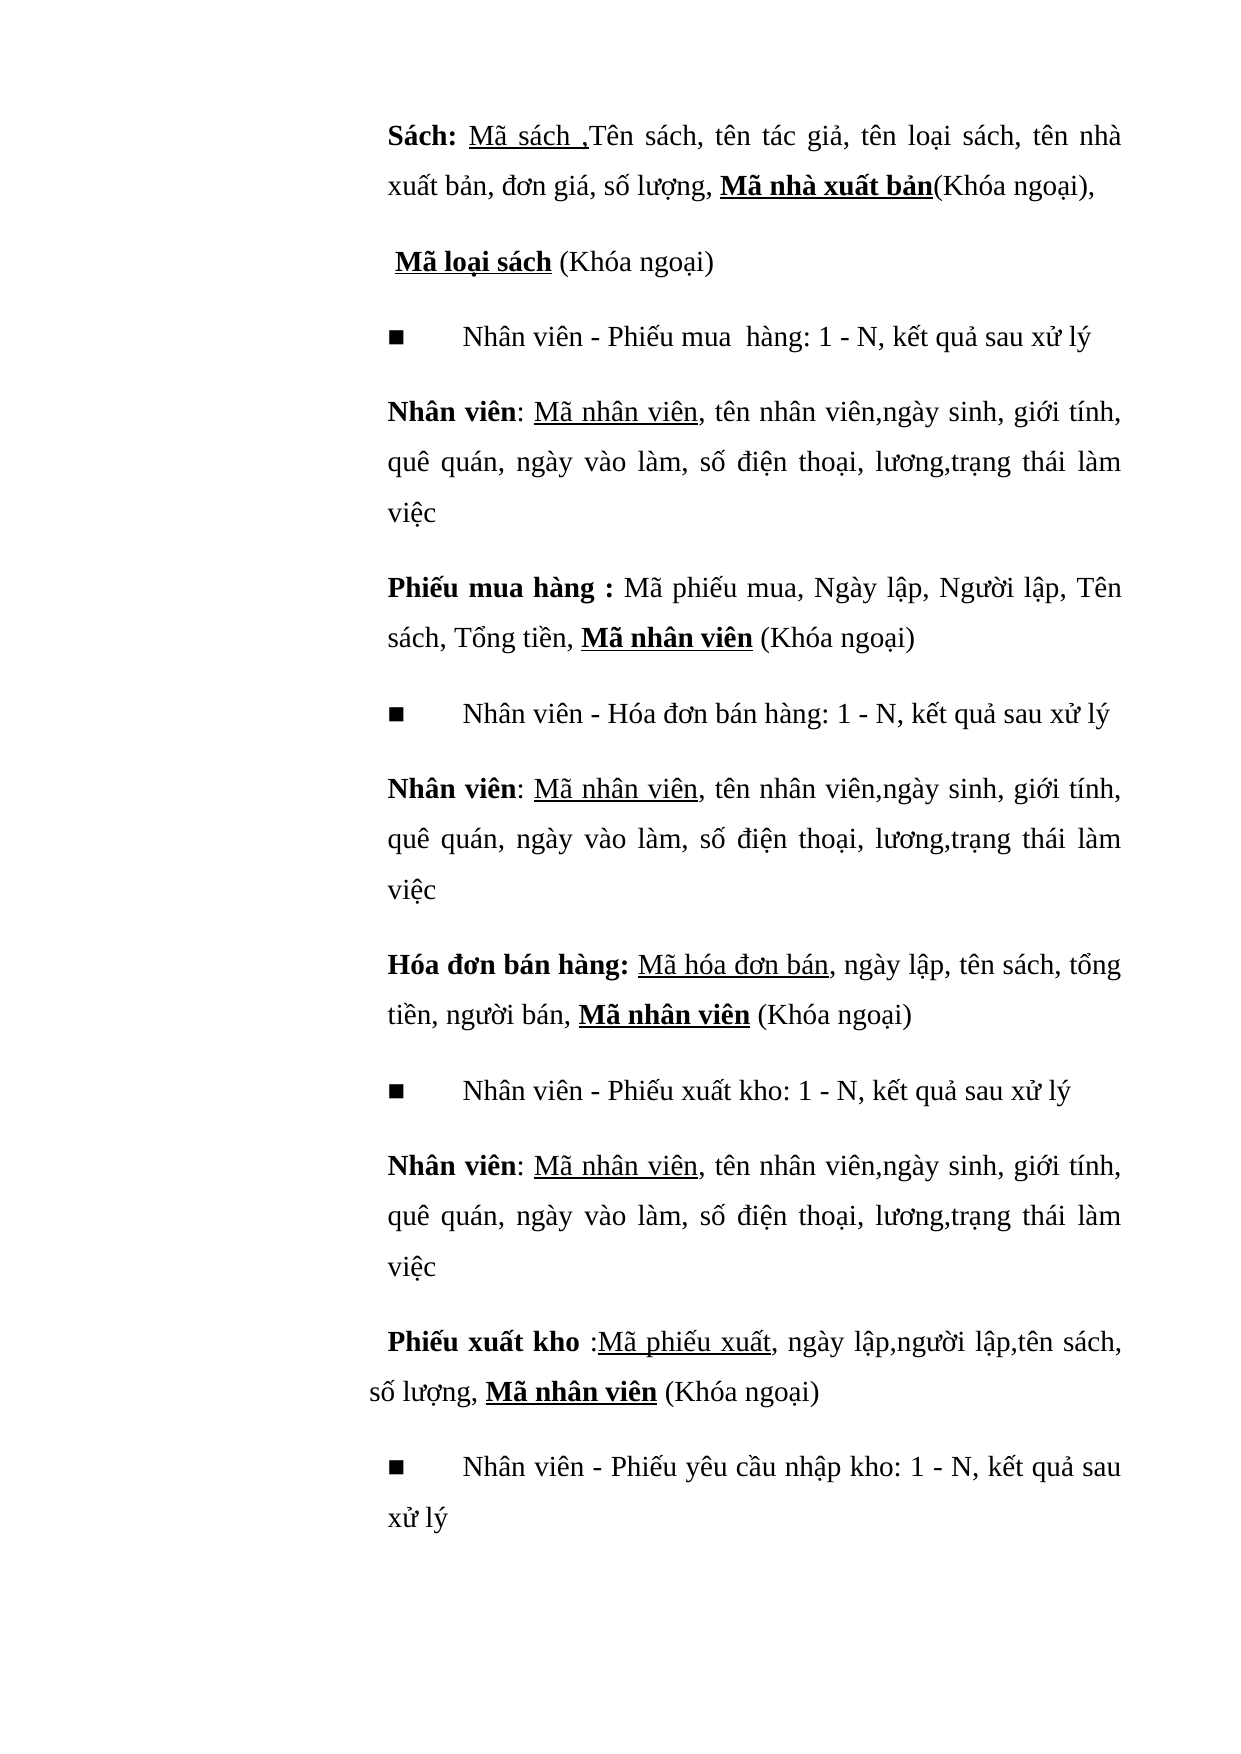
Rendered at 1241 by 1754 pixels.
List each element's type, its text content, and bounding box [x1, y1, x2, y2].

text ■ Nhân viên - Hóa đơn bán hàng: 1 - N, kết quả sau xử lý [387, 696, 1122, 729]
text ■ Nhân viên - Phiếu yêu cầu nhập kho: 1 - N, kết quả sau xử lý [387, 1449, 1122, 1533]
text Phiếu xuất kho :Mã phiếu xuất, ngày lập,người lập,tên sách, số lượng, Mã nhân viên (Khóa ngoại) [354, 1324, 1122, 1408]
text ■ Nhân viên - Phiếu xuất kho: 1 - N, kết quả sau xử lý [387, 1073, 1122, 1106]
text Hóa đơn bán hàng: Mã hóa đơn bán, ngày lập, tên sách, tổng tiền, người bán, Mã nhân viên (Khóa ngoại) [387, 947, 1122, 1031]
text Nhân viên: Mã nhân viên, tên nhân viên,ngày sinh, giới tính, quê quán, ngày vào làm, số điện thoại, lương,trạng thái làm việc [387, 394, 1122, 528]
text Nhân viên: Mã nhân viên, tên nhân viên,ngày sinh, giới tính, quê quán, ngày vào làm, số điện thoại, lương,trạng thái làm việc [387, 771, 1122, 905]
text Mã loại sách (Khóa ngoại) [387, 244, 1122, 277]
text Nhân viên: Mã nhân viên, tên nhân viên,ngày sinh, giới tính, quê quán, ngày vào làm, số điện thoại, lương,trạng thái làm việc [387, 1148, 1122, 1282]
text Phiếu mua hàng : Mã phiếu mua, Ngày lập, Người lập, Tên sách, Tổng tiền, Mã nhân viên (Khóa ngoại) [387, 570, 1122, 654]
text Sách: Mã sách ,Tên sách, tên tác giả, tên loại sách, tên nhà xuất bản, đơn giá, số lượng, Mã nhà xuất bản(Khóa ngoại), [387, 118, 1122, 202]
text ■ Nhân viên - Phiếu mua hàng: 1 - N, kết quả sau xử lý [387, 319, 1122, 352]
